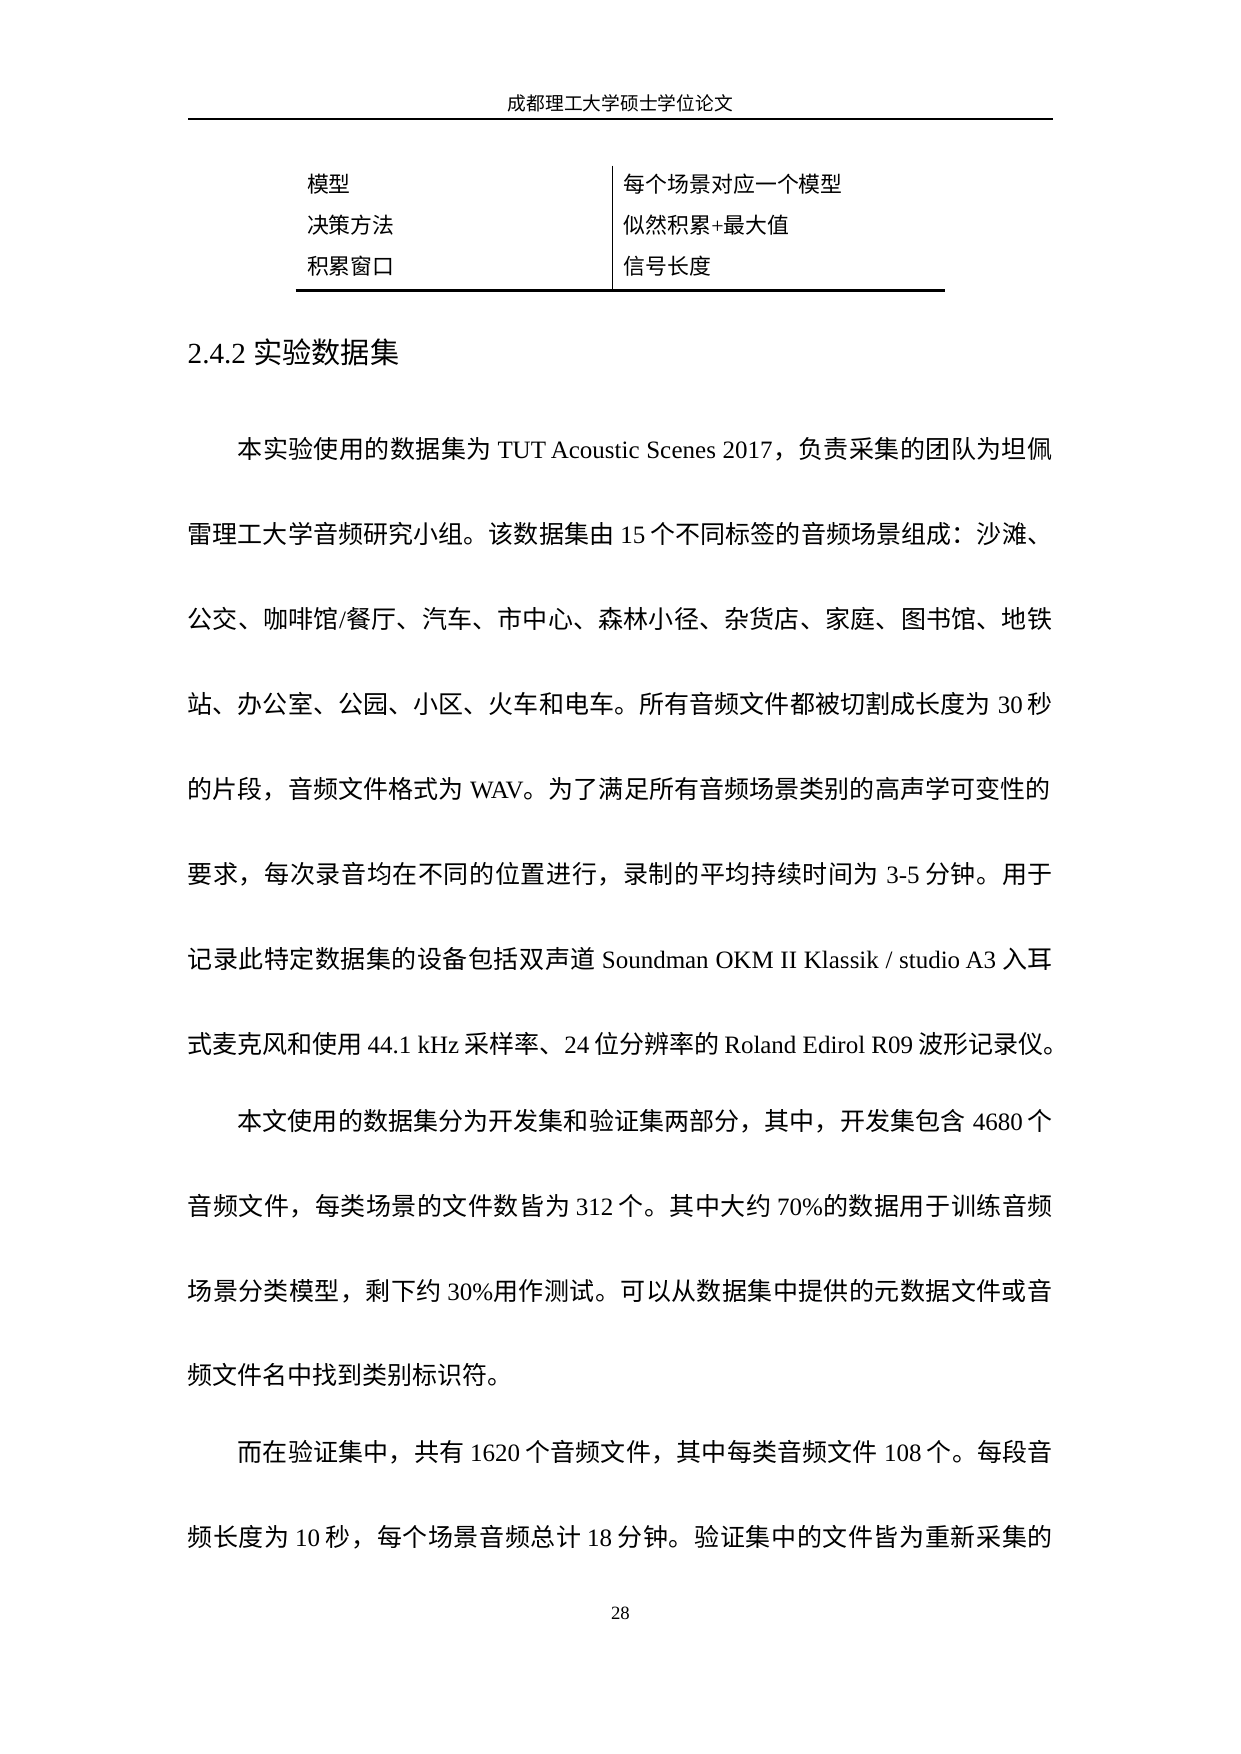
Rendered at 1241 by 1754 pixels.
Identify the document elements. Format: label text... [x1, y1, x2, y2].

table_cell 似然积累+最大值 [613, 207, 944, 248]
table_cell 积累窗口 [296, 248, 612, 289]
table_cell 信号长度 [613, 248, 944, 289]
text 本实验使用的数据集为TUT Acoustic Sc​​enes 2017，负责采集的团队为坦佩雷理工大学音频研究小组。该数据集由15个不同标签的音频场景组成：沙滩、公交、咖啡馆/餐厅、汽车、市中心、森林小径、杂货店、家庭、图书馆、地铁站、办公室、公园、小区、火车和电车。所有音频文件都被切割成长度为30秒的片段，音频文件格式为WAV。为了满足所有音频场景类别的高声学可变性的要求，每次录音均在不同的位置进行，录制的平均持续时间为3-5分钟。用于记录此特定数据集的设备包括双声道Soundman OKM II Klassik / studio A3入耳式麦克风和使用44.1 kHz采样率、24位分辨率的Roland Edirol R09波形记录仪。 [187, 414, 1053, 1076]
table_cell 每个场景对应一个模型 [613, 166, 944, 207]
text 本文使用的数据集分为开发集和验证集两部分，其中，开发集包含4680个音频文件，每类场景的文件数皆为312个。其中大约70%的数据用于训练音频场景分类模型，剩下约30%用作测试。可以从数据集中提供的元数据文件或音频文件名中找到类别标识符。 [187, 1085, 1053, 1408]
table_cell 决策方法 [296, 207, 612, 248]
table_cell 模型 [296, 166, 612, 207]
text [187, 1417, 1053, 1570]
subtitle 2.4.2 实验数据集 [187, 317, 1053, 385]
